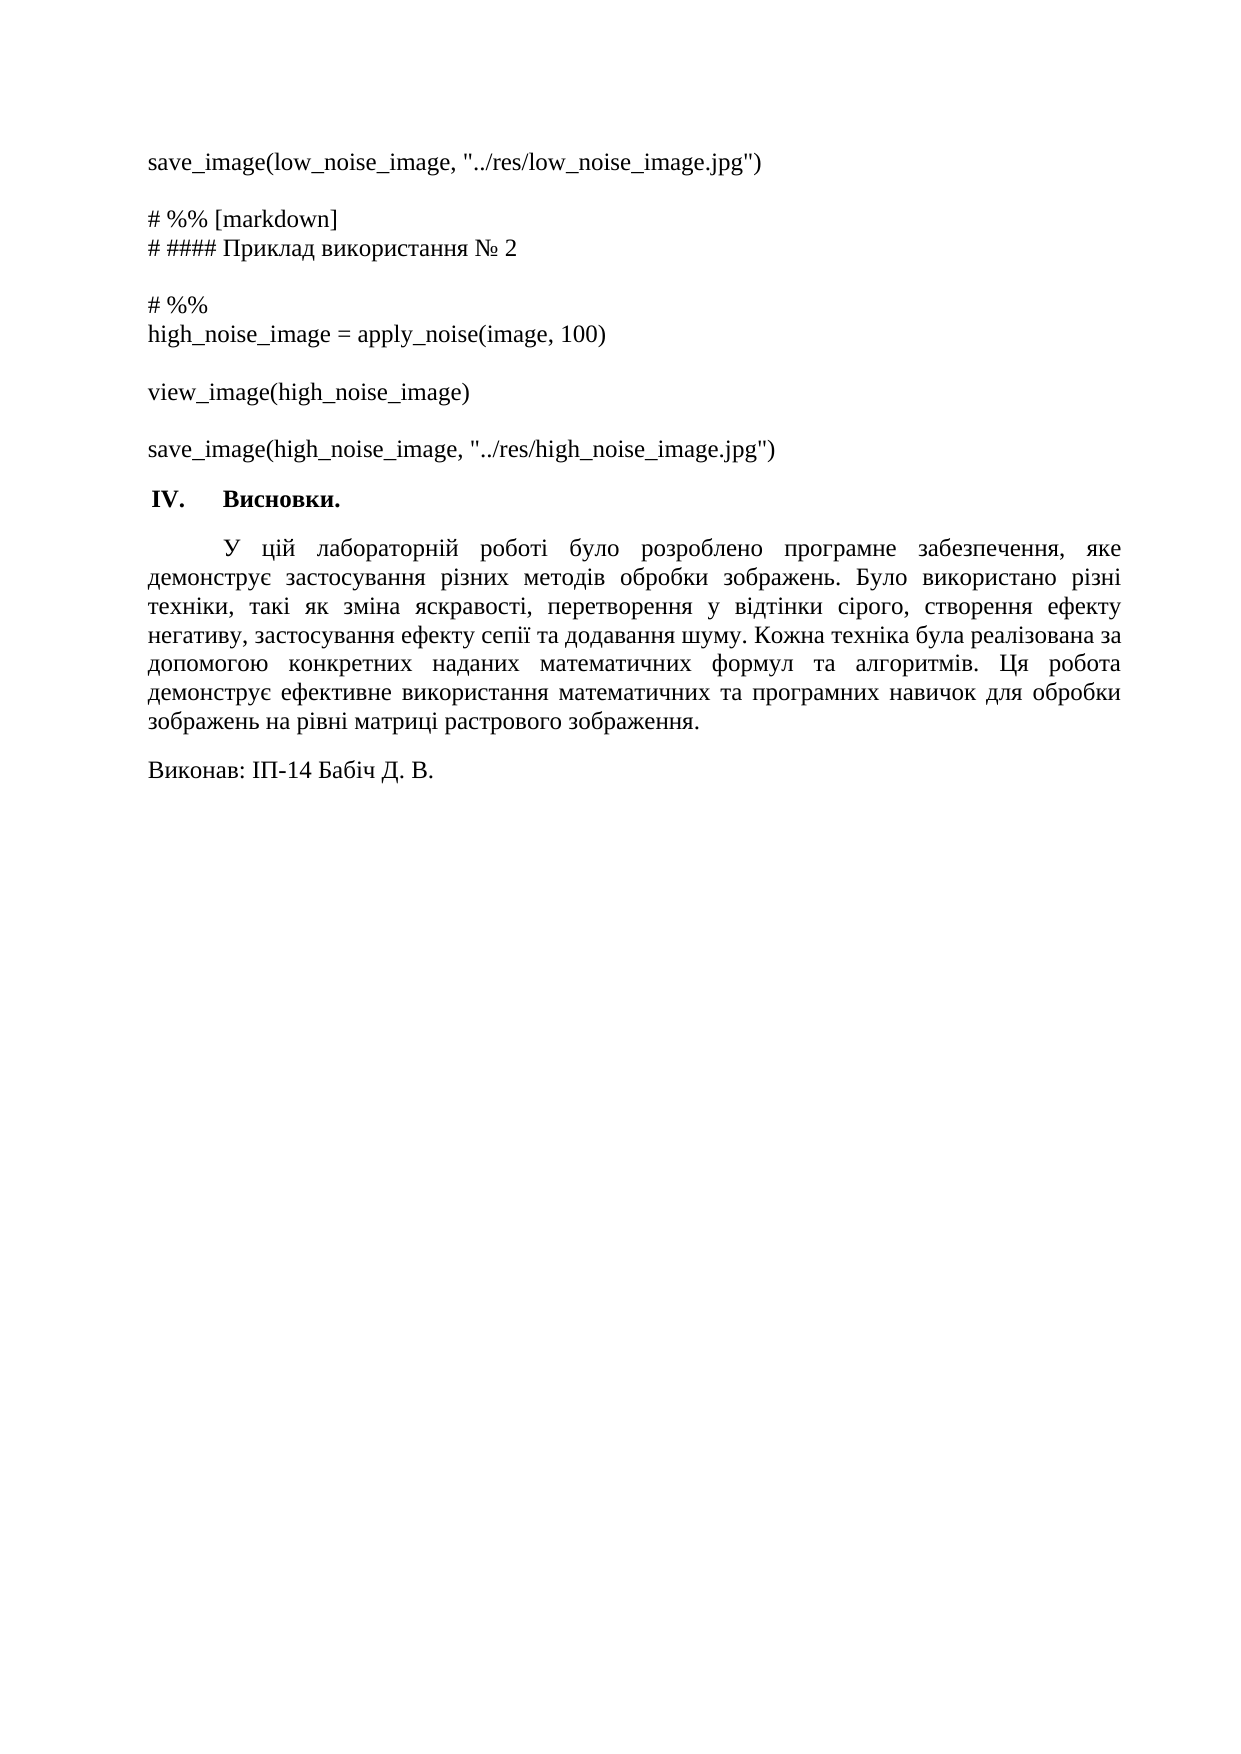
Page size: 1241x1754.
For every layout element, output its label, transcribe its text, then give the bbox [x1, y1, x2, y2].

text high_noise_image = apply_noise(image, 100) [148, 319, 1122, 348]
text save_image(high_noise_image, "../res/high_noise_image.jpg") [148, 434, 1122, 463]
text # %% [148, 291, 1122, 319]
text У цій лабораторній роботі було розроблено програмне забезпечення, яке демонструє застосування різних методів обробки зображень. Було використано різні техніки, такі як зміна яскравості, перетворення у відтінки сірого, створення ефекту негативу, застосування ефекту сепії та додавання шуму. Кожна техніка була реалізована за допомогою конкретних наданих математичних формул та алгоритмів. Ця робота демонструє ефективне використання математичних та програмних навичок для обробки зображень на рівні матриці растрового зображення. [148, 533, 1122, 735]
text # #### Приклад використання № 2 [148, 233, 1122, 262]
text Виконав: ІП-14 Бабіч Д. В. [148, 756, 1122, 784]
text view_image(high_noise_image) [148, 377, 1122, 406]
list Висновки. [185, 484, 1122, 513]
text # %% [markdown] [148, 204, 1122, 233]
text save_image(low_noise_image, "../res/low_noise_image.jpg") [148, 147, 1122, 176]
